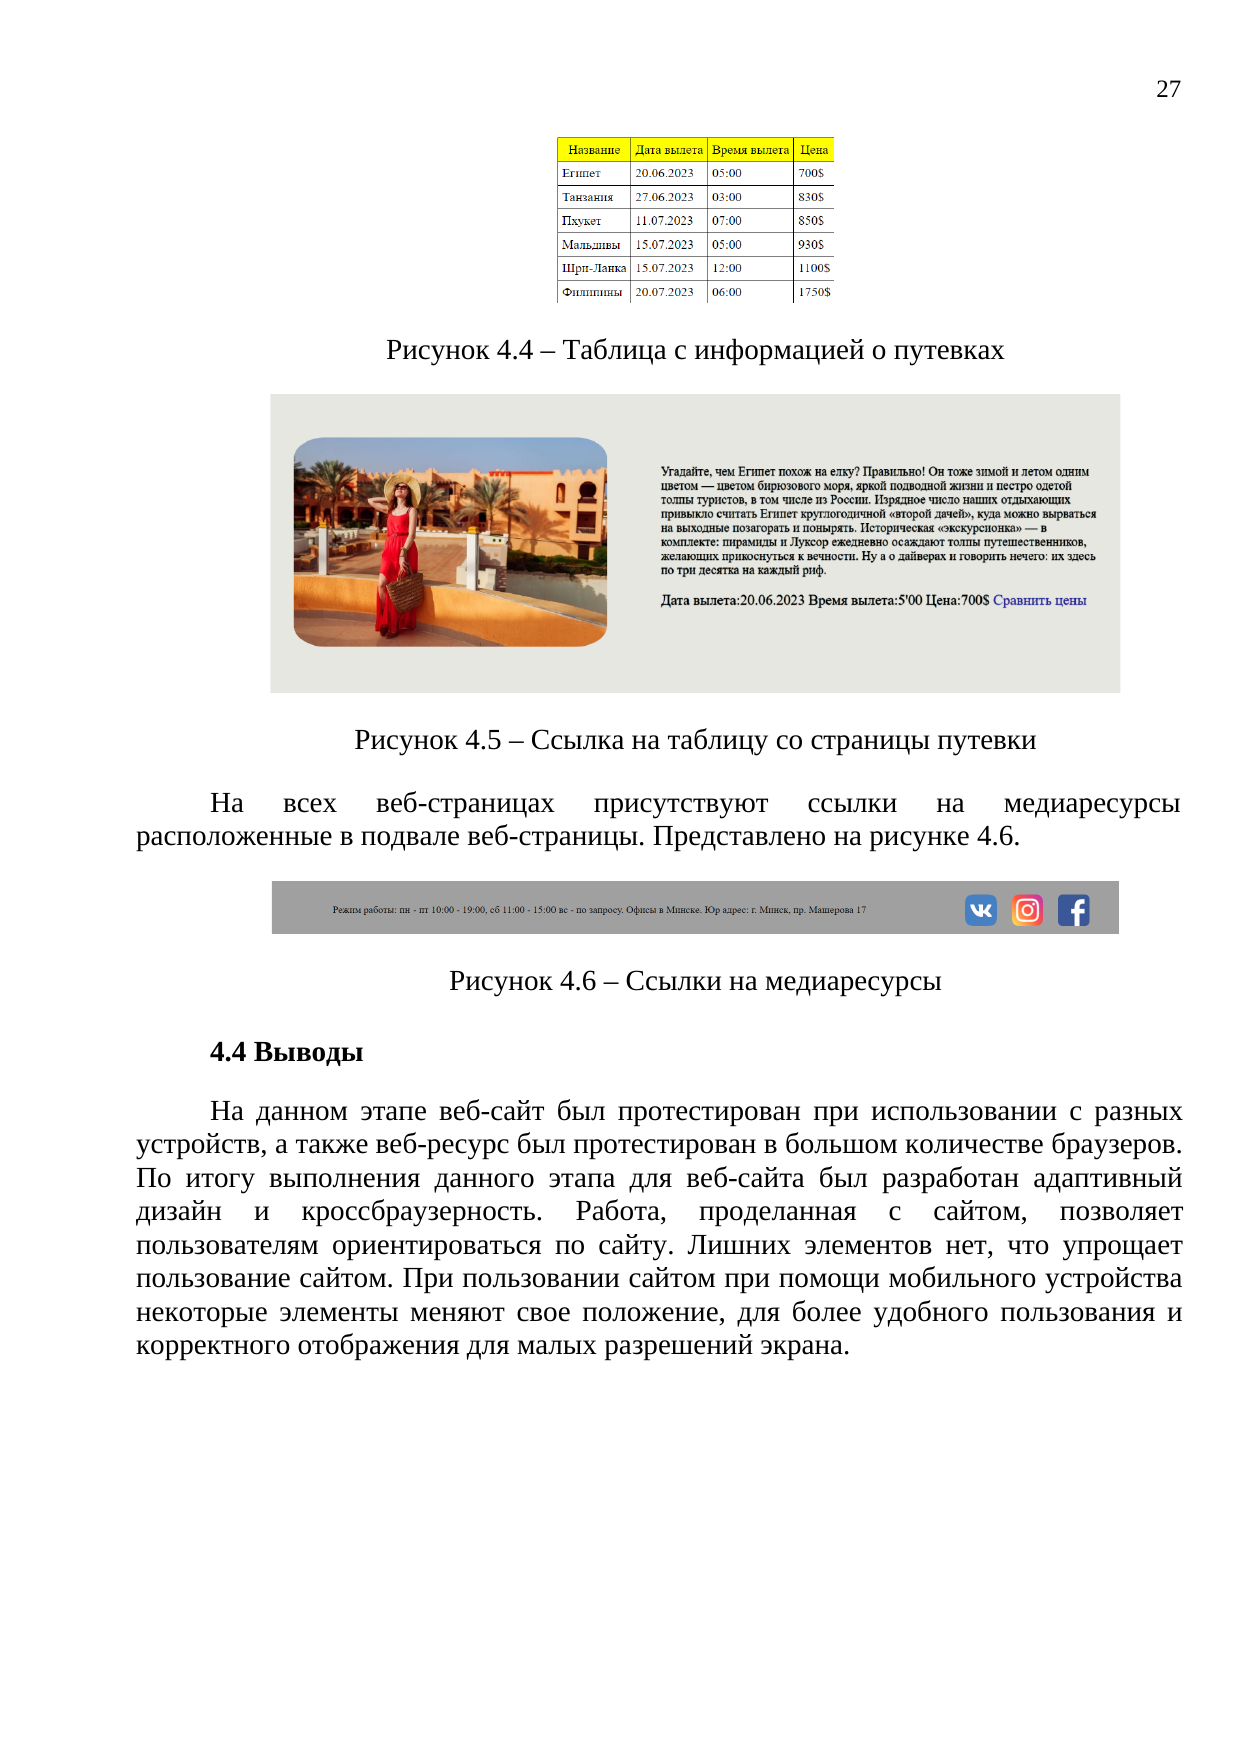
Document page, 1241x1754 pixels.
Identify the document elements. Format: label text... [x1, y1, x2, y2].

picture [270, 394, 1121, 693]
text Рисунок 4.5 – Ссылка на таблицу со страницы путевки [136, 722, 1181, 756]
text Рисунок 4.4 – Таблица с информацией о путевках [136, 332, 1181, 366]
text На данном этапе веб-сайт был протестирован при использовании с разных устройств, а также веб-ресурс был протестирован в большом количестве браузеров. По итогу выполнения данного этапа для веб-сайта был разработан адаптивный дизайн и кроссбраузерность. Работа, проделанная с сайтом, позволяет пользователям ориентироваться по сайту. Лишних элементов нет, что упрощает пользование сайтом. При пользовании сайтом при помощи мобильного устройства некоторые элементы меняют свое положение, для более удобного пользования и корректного отображения для малых разрешений экрана. [136, 1093, 1184, 1361]
text Рисунок 4.6 – Ссылки на медиаресурсы [136, 963, 1181, 997]
picture [271, 881, 1119, 934]
subtitle 4.4 Выводы [136, 1034, 1181, 1068]
picture [557, 136, 834, 303]
text На всех веб-страницах присутствуют ссылки на медиаресурсы расположенные в подвале веб-страницы. Представлено на рисунке 4.6. [136, 785, 1181, 852]
